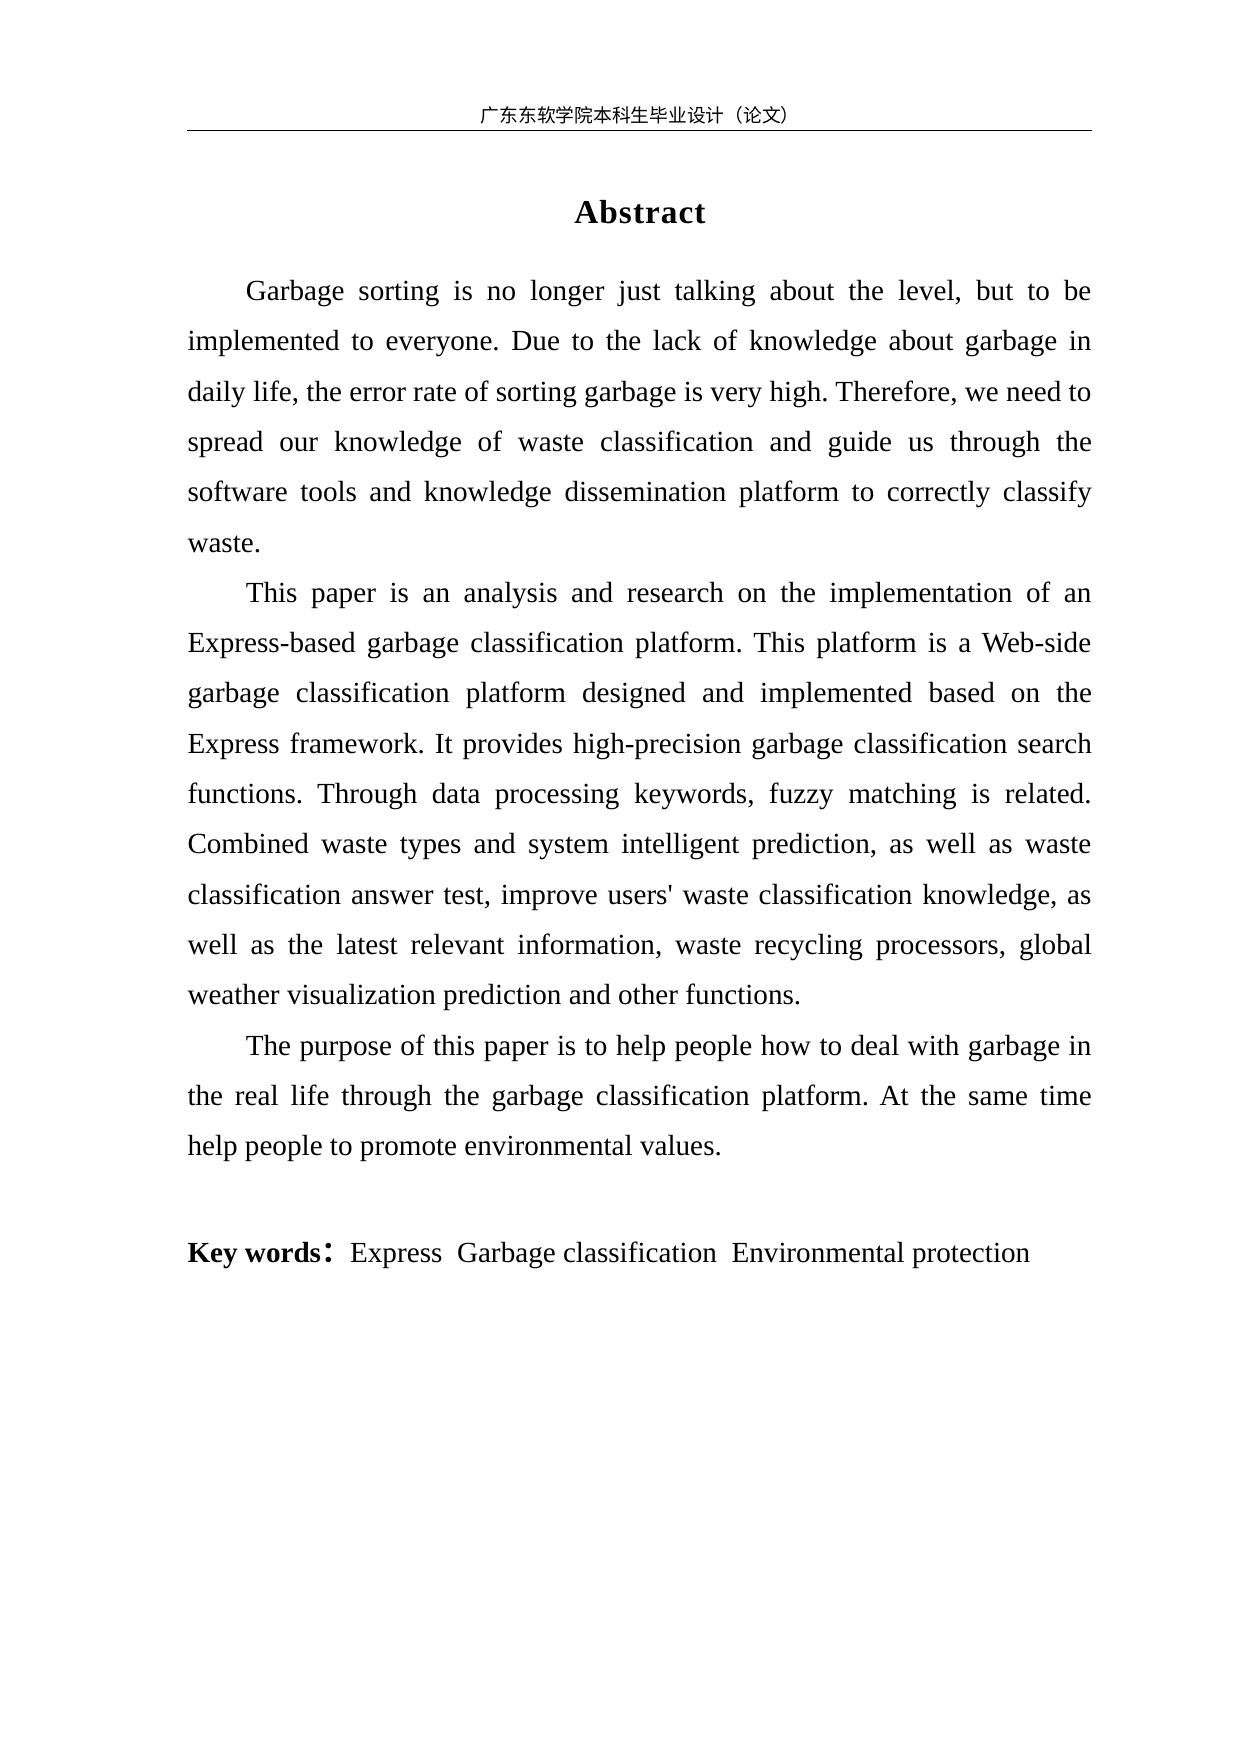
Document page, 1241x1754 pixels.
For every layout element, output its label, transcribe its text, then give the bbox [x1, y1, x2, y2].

text Garbage sorting is no longer just talking about the level, but to be implemented to everyone. Due to the lack of knowledge about garbage in daily life, the error rate of sorting garbage is very high. Therefore, we need to spread our knowledge of waste classification and guide us through the software tools and knowledge dissemination platform to correctly classify waste. [187, 273, 1092, 558]
text The purpose of this paper is to help people how to deal with garbage in the real life through the garbage classification platform. At the same time help people to promote environmental values. [187, 1028, 1092, 1162]
text This paper is an analysis and research on the implementation of an Express-based garbage classification platform. This platform is a Web-side garbage classification platform designed and implemented based on the Express framework. It provides high-precision garbage classification search functions. Through data processing keywords, fuzzy matching is related. Combined waste types and system intelligent prediction, as well as waste classification answer test, improve users' waste classification knowledge, as well as the latest relevant information, waste recycling processors, global weather visualization prediction and other functions. [187, 575, 1092, 1011]
text Abstract [187, 190, 1092, 231]
text Key words：Express Garbage classification Environmental protection [187, 1229, 1092, 1271]
